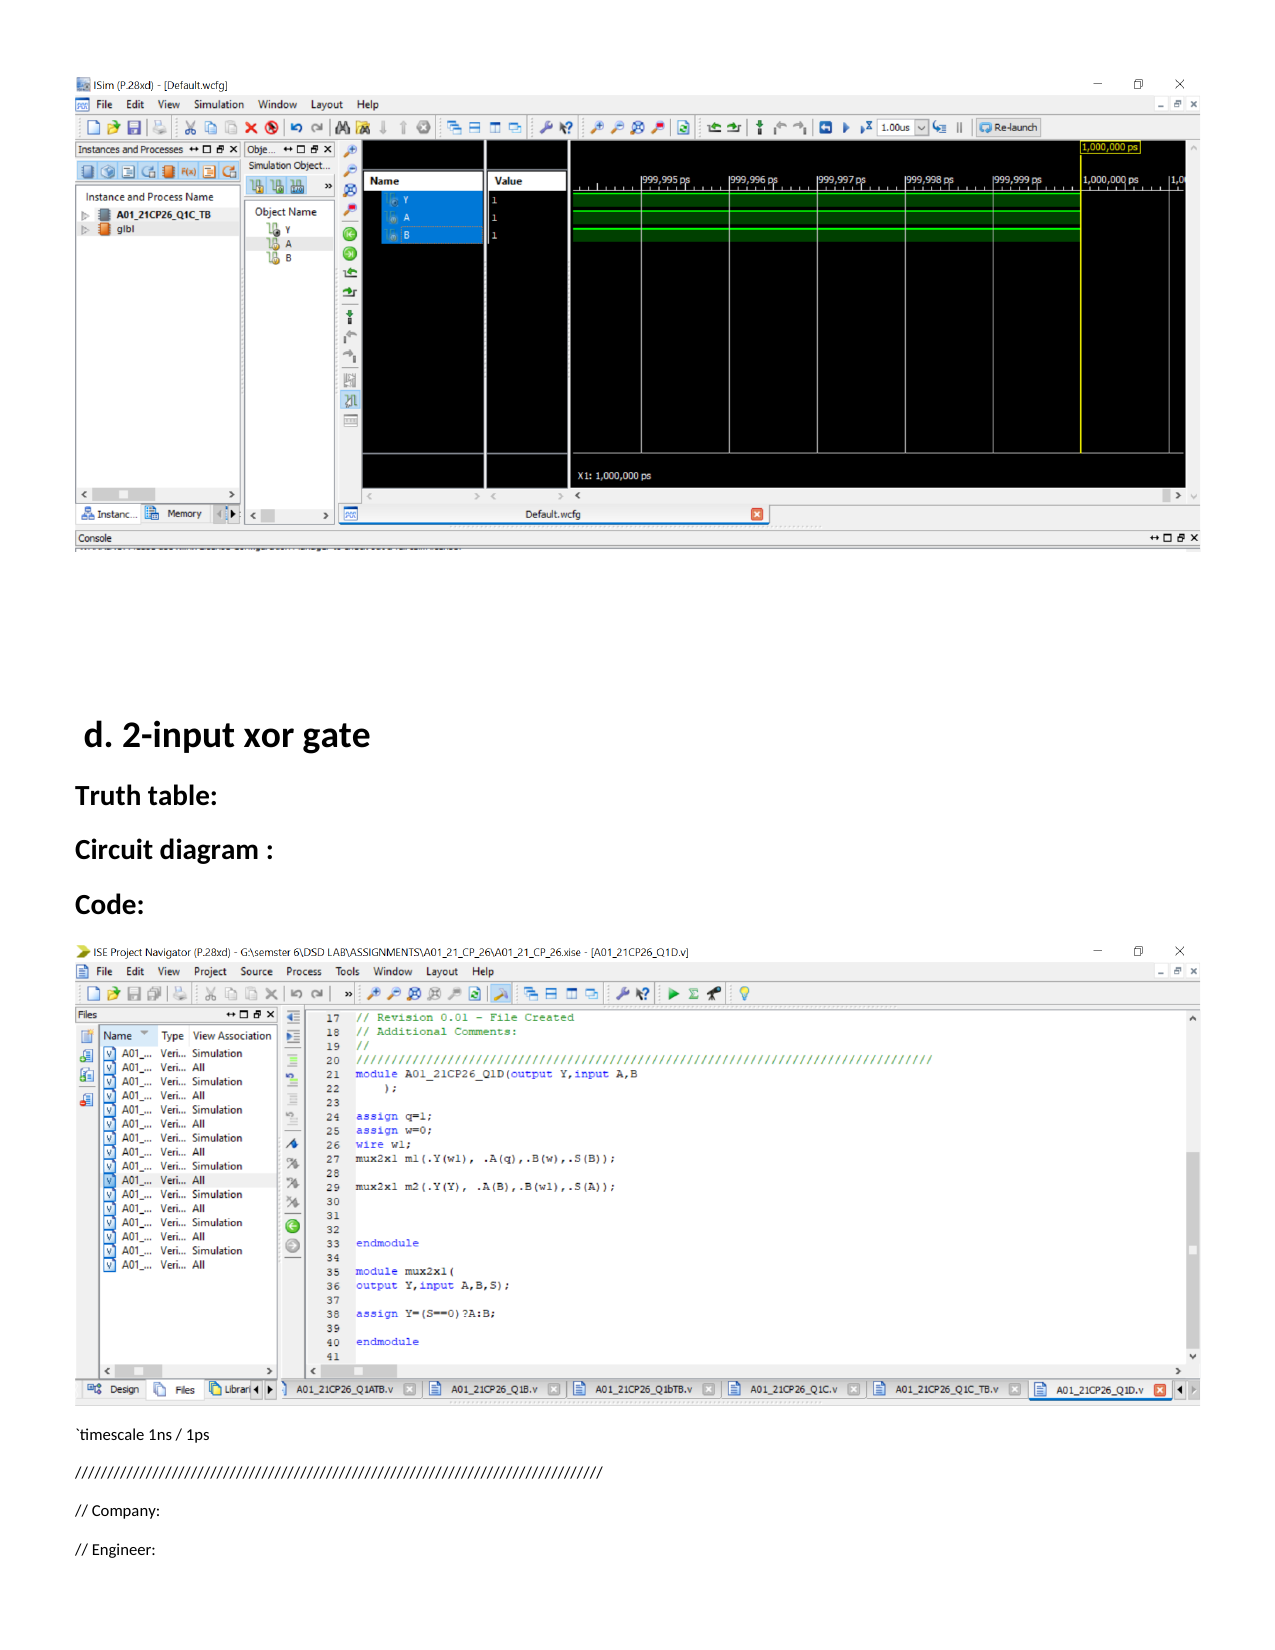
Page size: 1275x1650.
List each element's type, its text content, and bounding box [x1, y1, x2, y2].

picture [75, 941, 1200, 1406]
text // Company: [75, 1501, 1200, 1521]
text ////////////////////////////////////////////////////////////////////////////////// [75, 1462, 1200, 1483]
text // Engineer: [75, 1539, 1200, 1559]
text Circuit diagram : [75, 831, 1200, 867]
text d. 2-input xor gate [75, 711, 1200, 756]
text Code: [75, 886, 1200, 922]
text `timescale 1ns / 1ps [75, 1424, 1200, 1444]
picture [75, 75, 1200, 552]
text Truth table: [75, 777, 1200, 812]
